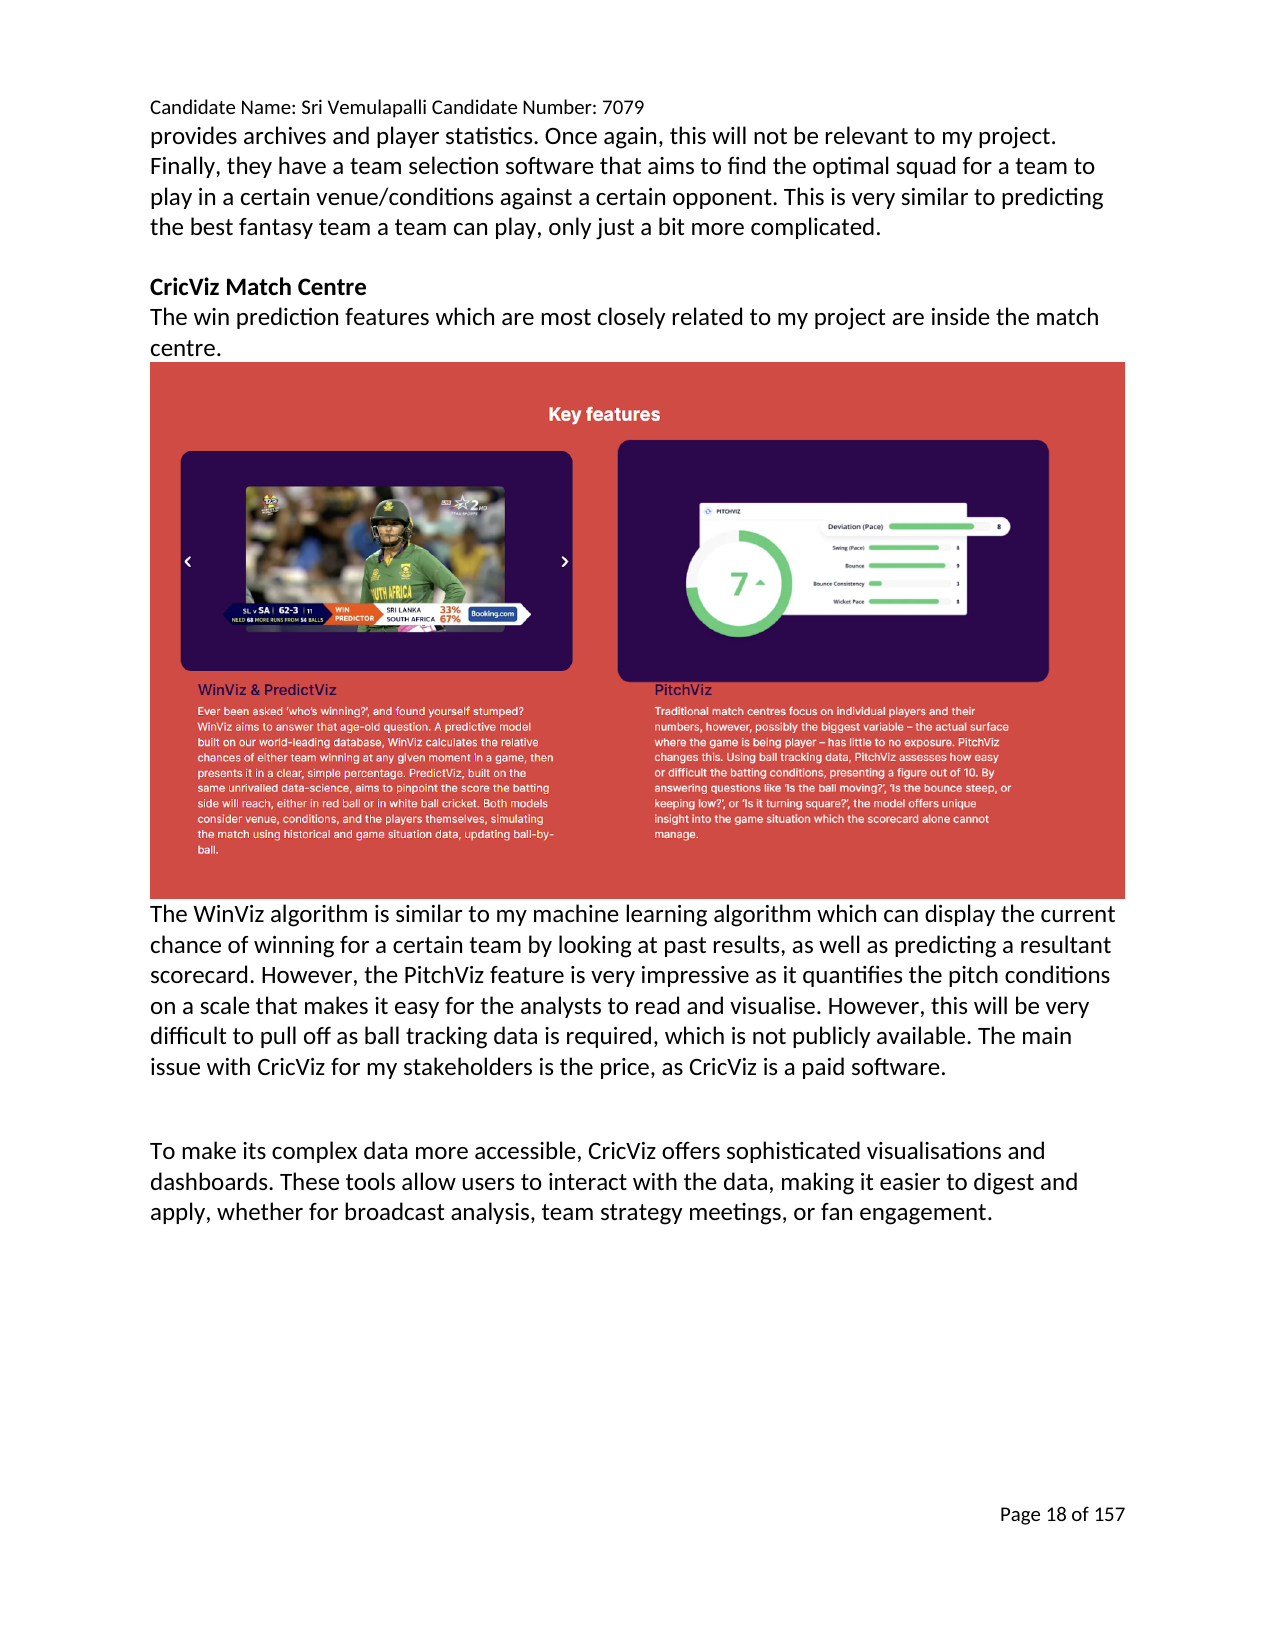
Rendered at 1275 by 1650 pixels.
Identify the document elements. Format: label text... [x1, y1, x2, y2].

picture [150, 362, 1125, 899]
text The win prediction features which are most closely related to my project are inside the match centre. [150, 301, 1125, 362]
text To make its complex data more accessible, CricViz offers sophisticated visualisations and dashboards. These tools allow users to interact with the data, making it easier to digest and apply, whether for broadcast analysis, team strategy meetings, or fan engagement. [150, 1135, 1125, 1227]
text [150, 120, 1125, 242]
text The WinViz algorithm is similar to my machine learning algorithm which can display the current chance of winning for a certain team by looking at past results, as well as predicting a resultant scorecard. However, the PitchViz feature is very impressive as it quantifies the pitch conditions on a scale that makes it easy for the analysts to read and visualise. However, this will be very difficult to pull off as ball tracking data is required, which is not publicly available. The main issue with CricViz for my stakeholders is the price, as CricViz is a paid software. [150, 899, 1125, 1081]
text CricViz Match Centre [150, 271, 1125, 301]
